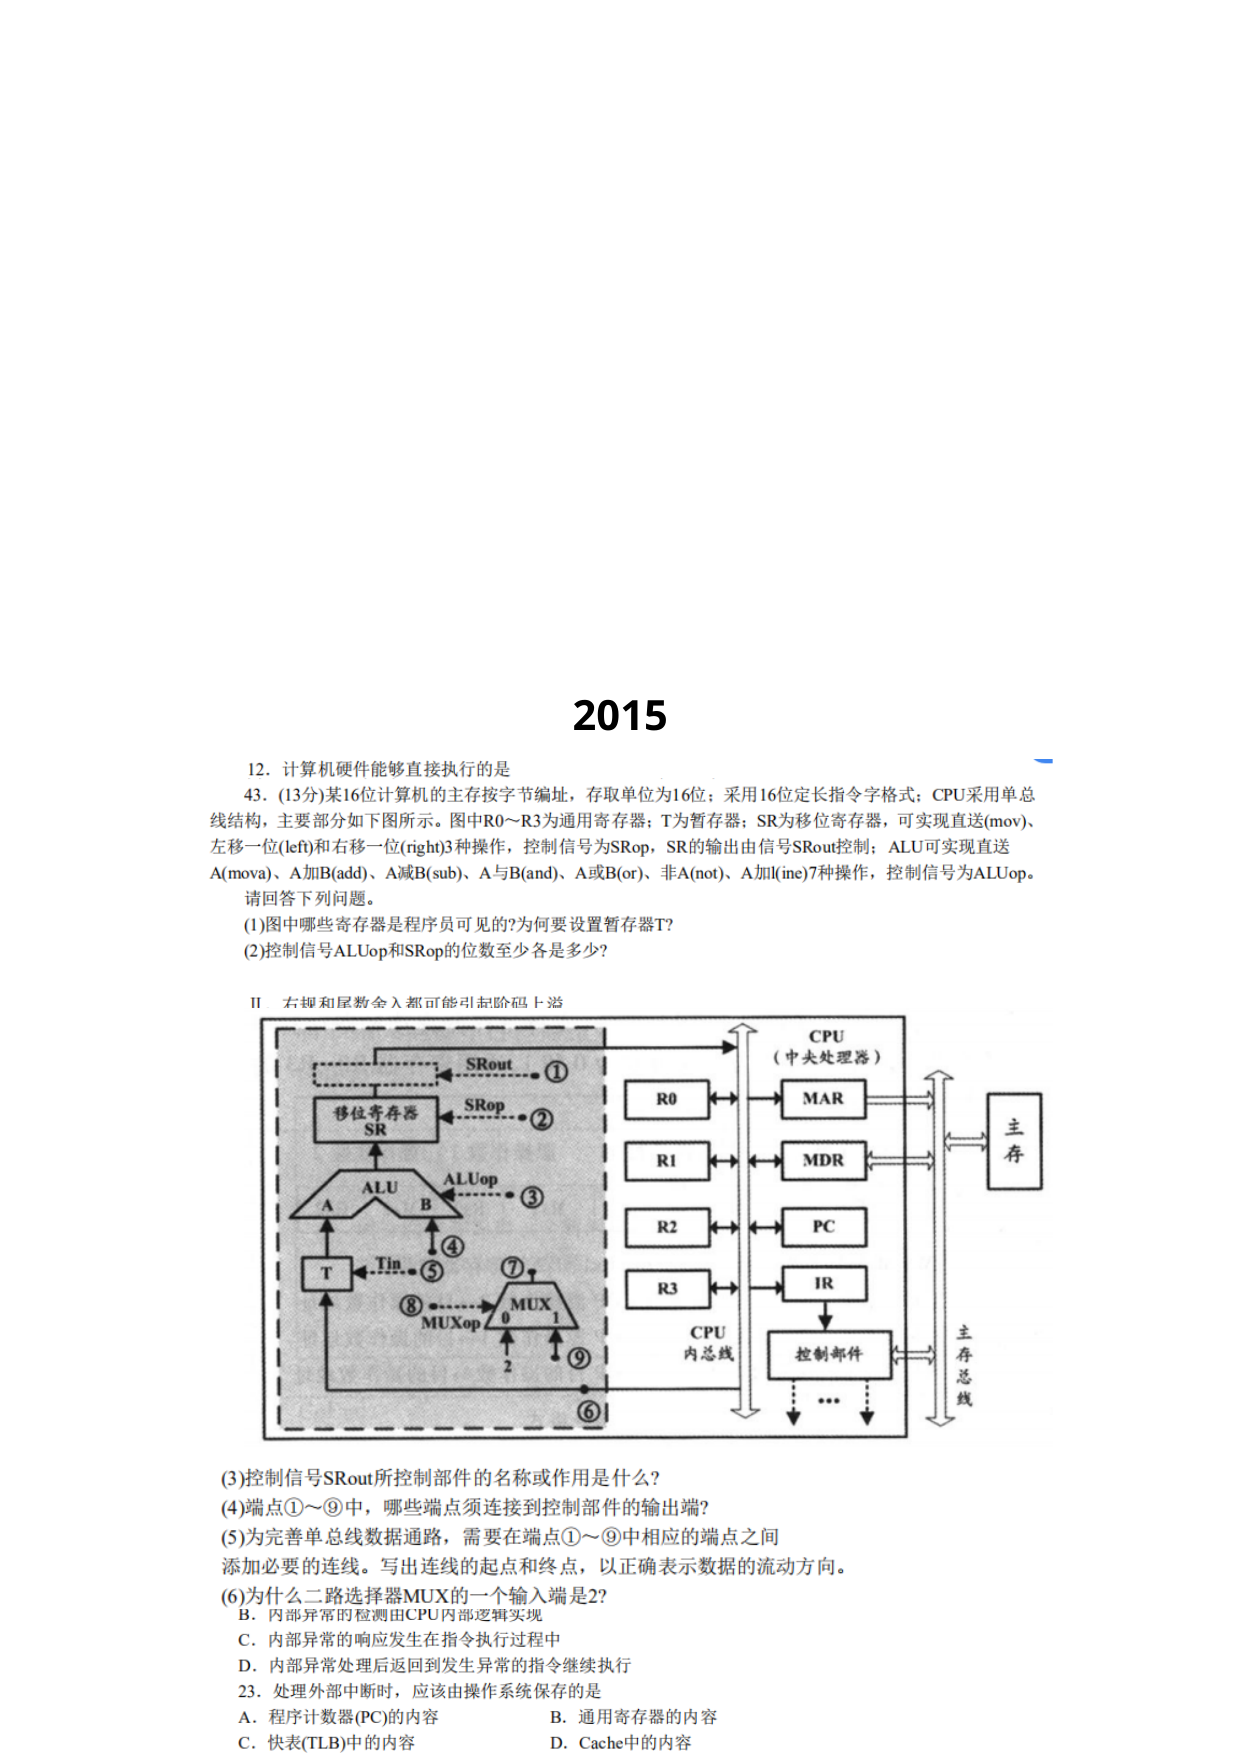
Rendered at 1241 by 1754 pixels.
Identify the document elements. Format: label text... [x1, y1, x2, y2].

picture [187, 759, 1056, 1754]
text 2015 [187, 682, 1053, 747]
